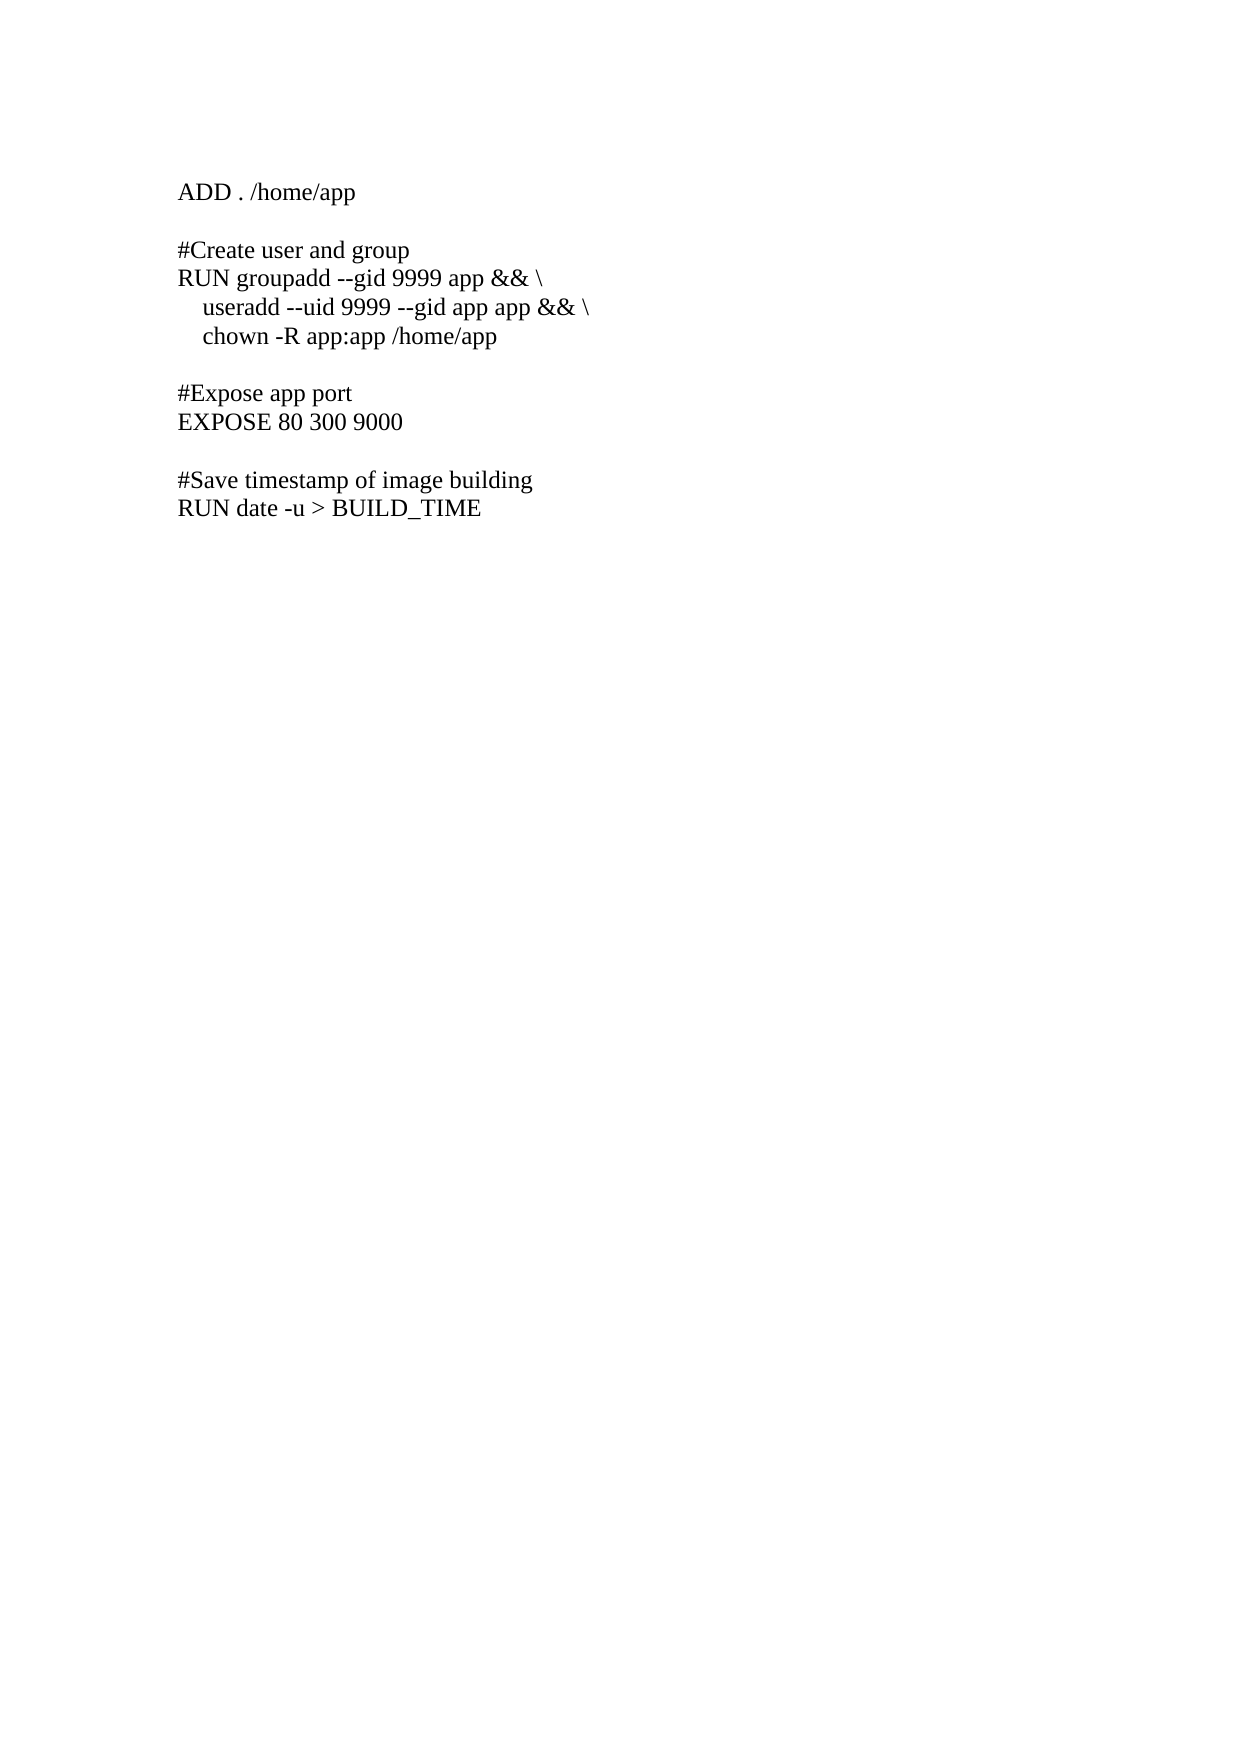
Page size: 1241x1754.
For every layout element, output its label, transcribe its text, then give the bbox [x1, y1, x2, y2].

text RUN date -u > BUILD_TIME [177, 493, 1122, 522]
text EXPOSE 80 300 9000 [177, 407, 1122, 436]
text #Create user and group [177, 235, 1122, 263]
text RUN groupadd --gid 9999 app && \ [177, 263, 1122, 292]
text #Expose app port [177, 378, 1122, 407]
text useradd --uid 9999 --gid app app && \ [177, 292, 1122, 321]
text chown -R app:app /home/app [177, 321, 1122, 350]
text #Save timestamp of image building [177, 465, 1122, 493]
text ADD . /home/app [177, 177, 1122, 206]
